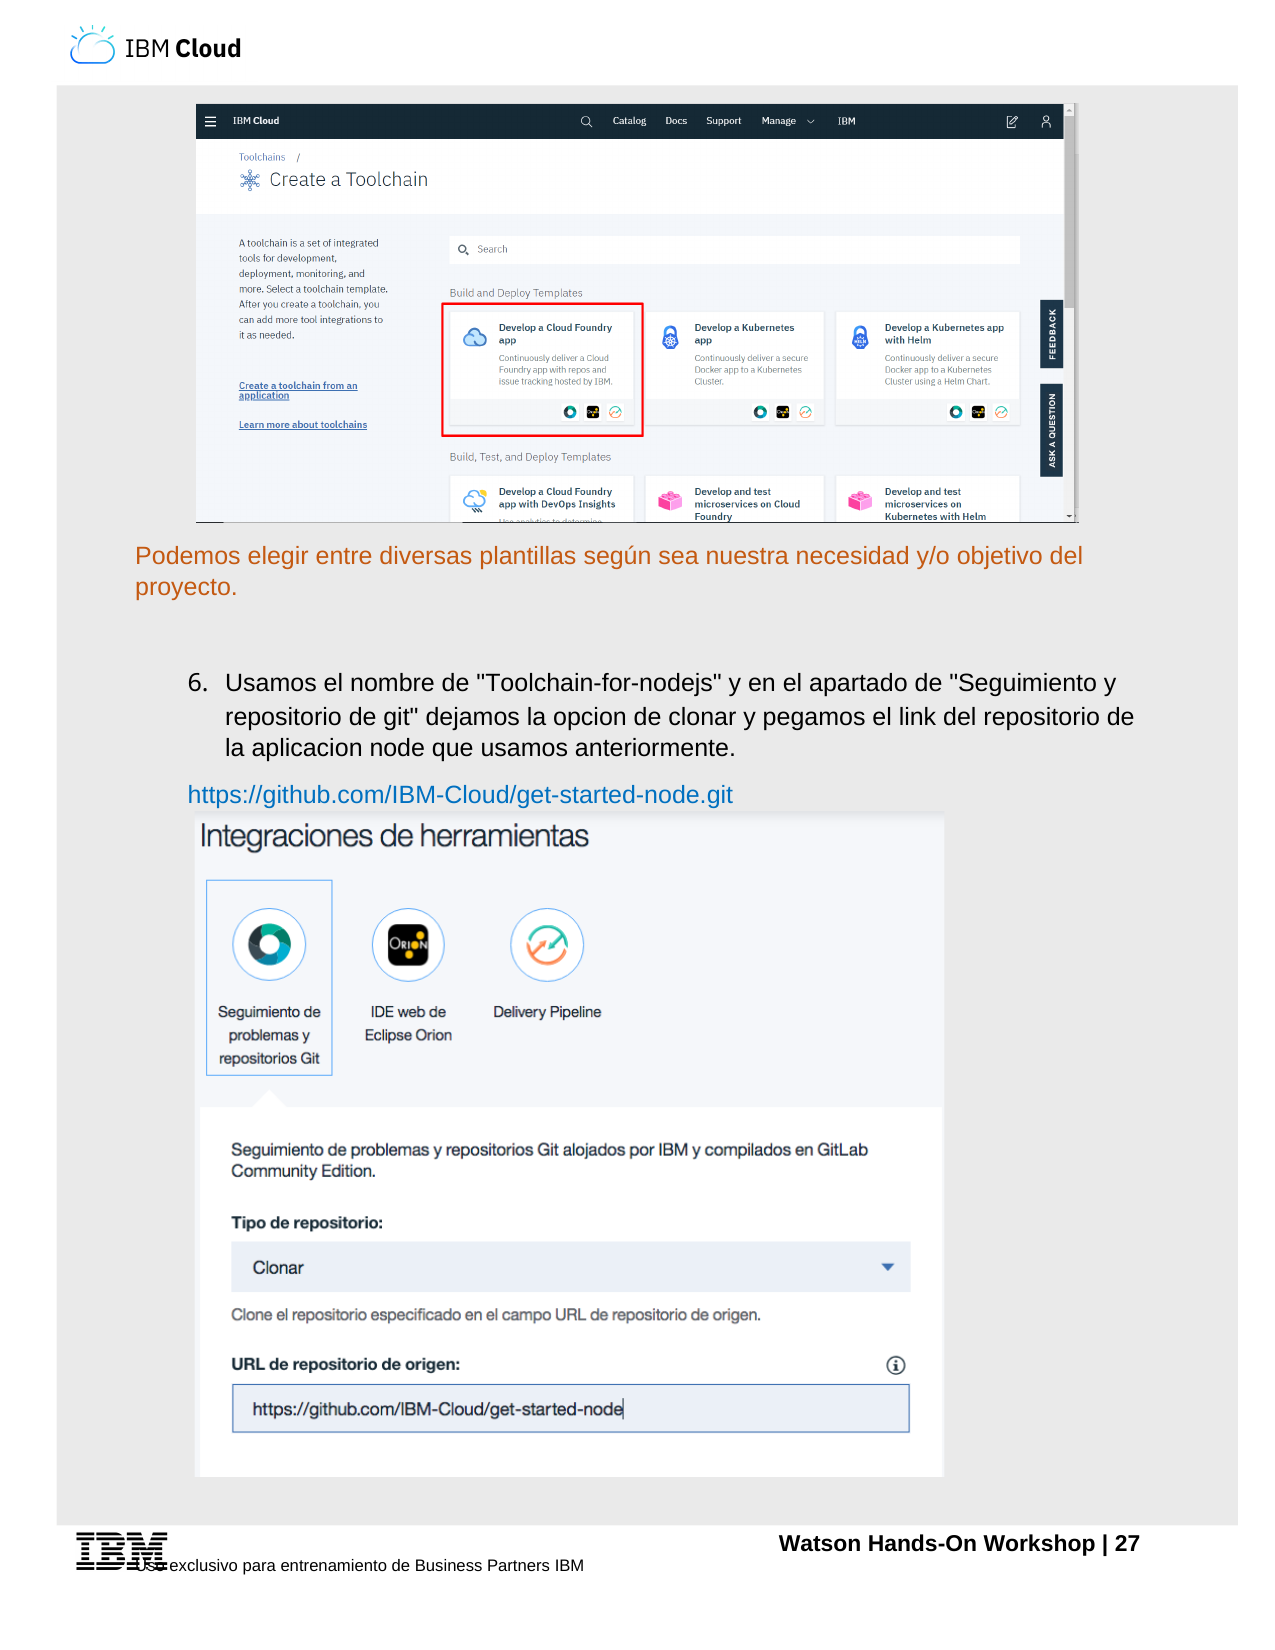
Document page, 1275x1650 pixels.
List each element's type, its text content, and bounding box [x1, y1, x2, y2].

picture [75, 1531, 170, 1572]
text Podemos elegir entre diversas plantillas según sea nuestra necesidad y/o objetivo del proyecto. [135, 541, 1140, 601]
picture [194, 811, 945, 1477]
picture [51, 25, 259, 82]
picture [196, 103, 1079, 523]
list Usamos el nombre de "Toolchain-for-nodejs" y en el apartado de "Seguimiento y repositorio de git" dejamos la opcion de clonar y pegamos el link del repositorio de la aplicacion node que usamos anteriormente. [187, 665, 1140, 761]
